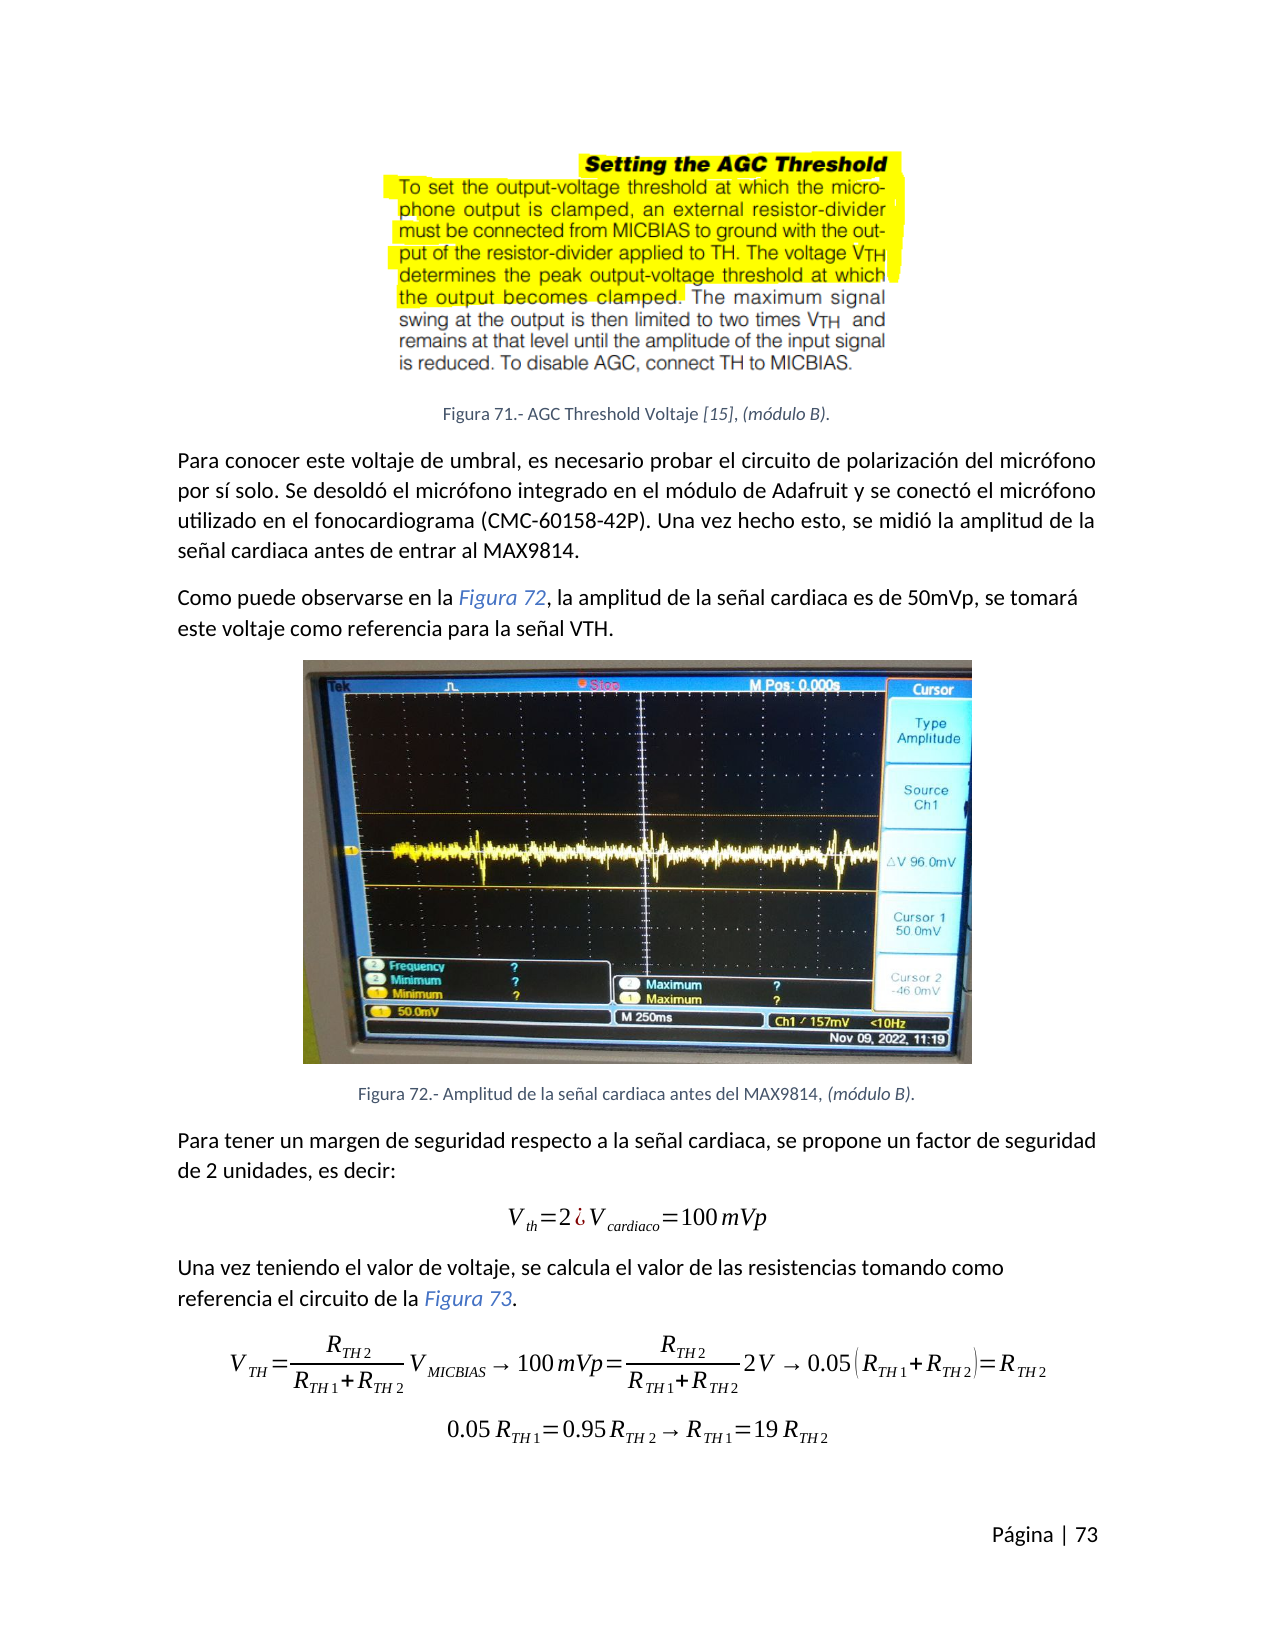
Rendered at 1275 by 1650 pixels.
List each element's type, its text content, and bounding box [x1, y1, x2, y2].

text Figura 71.- AGC Threshold Voltaje, (módulo B). [177, 402, 1098, 425]
text Para conocer este voltaje de umbral, es necesario probar el circuito de polarización del micrófono por sí solo. Se desoldó el micrófono integrado en el módulo de Adafruit y se conectó el micrófono utilizado en el fonocardiograma (CMC-60158-42P). Una vez hecho esto, se midió la amplitud de la señal cardiaca antes de entrar al MAX9814. [177, 446, 1098, 564]
text Figura 72.- Amplitud de la señal cardiaca antes del MAX9814, (módulo B). [177, 1082, 1098, 1105]
text Una vez teniendo el valor de voltaje, se calcula el valor de las resistencias tomando como referencia el circuito de la Figura 73. [177, 1253, 1098, 1312]
text Como puede observarse en la Figura 72, la amplitud de la señal cardiaca es de 50mVp, se tomará este voltaje como referencia para la señal VTH. [177, 583, 1098, 642]
text Para tener un margen de seguridad respecto a la señal cardiaca, se propone un factor de seguridad de 2 unidades, es decir: [177, 1126, 1098, 1184]
picture [303, 660, 972, 1064]
picture [369, 147, 906, 384]
